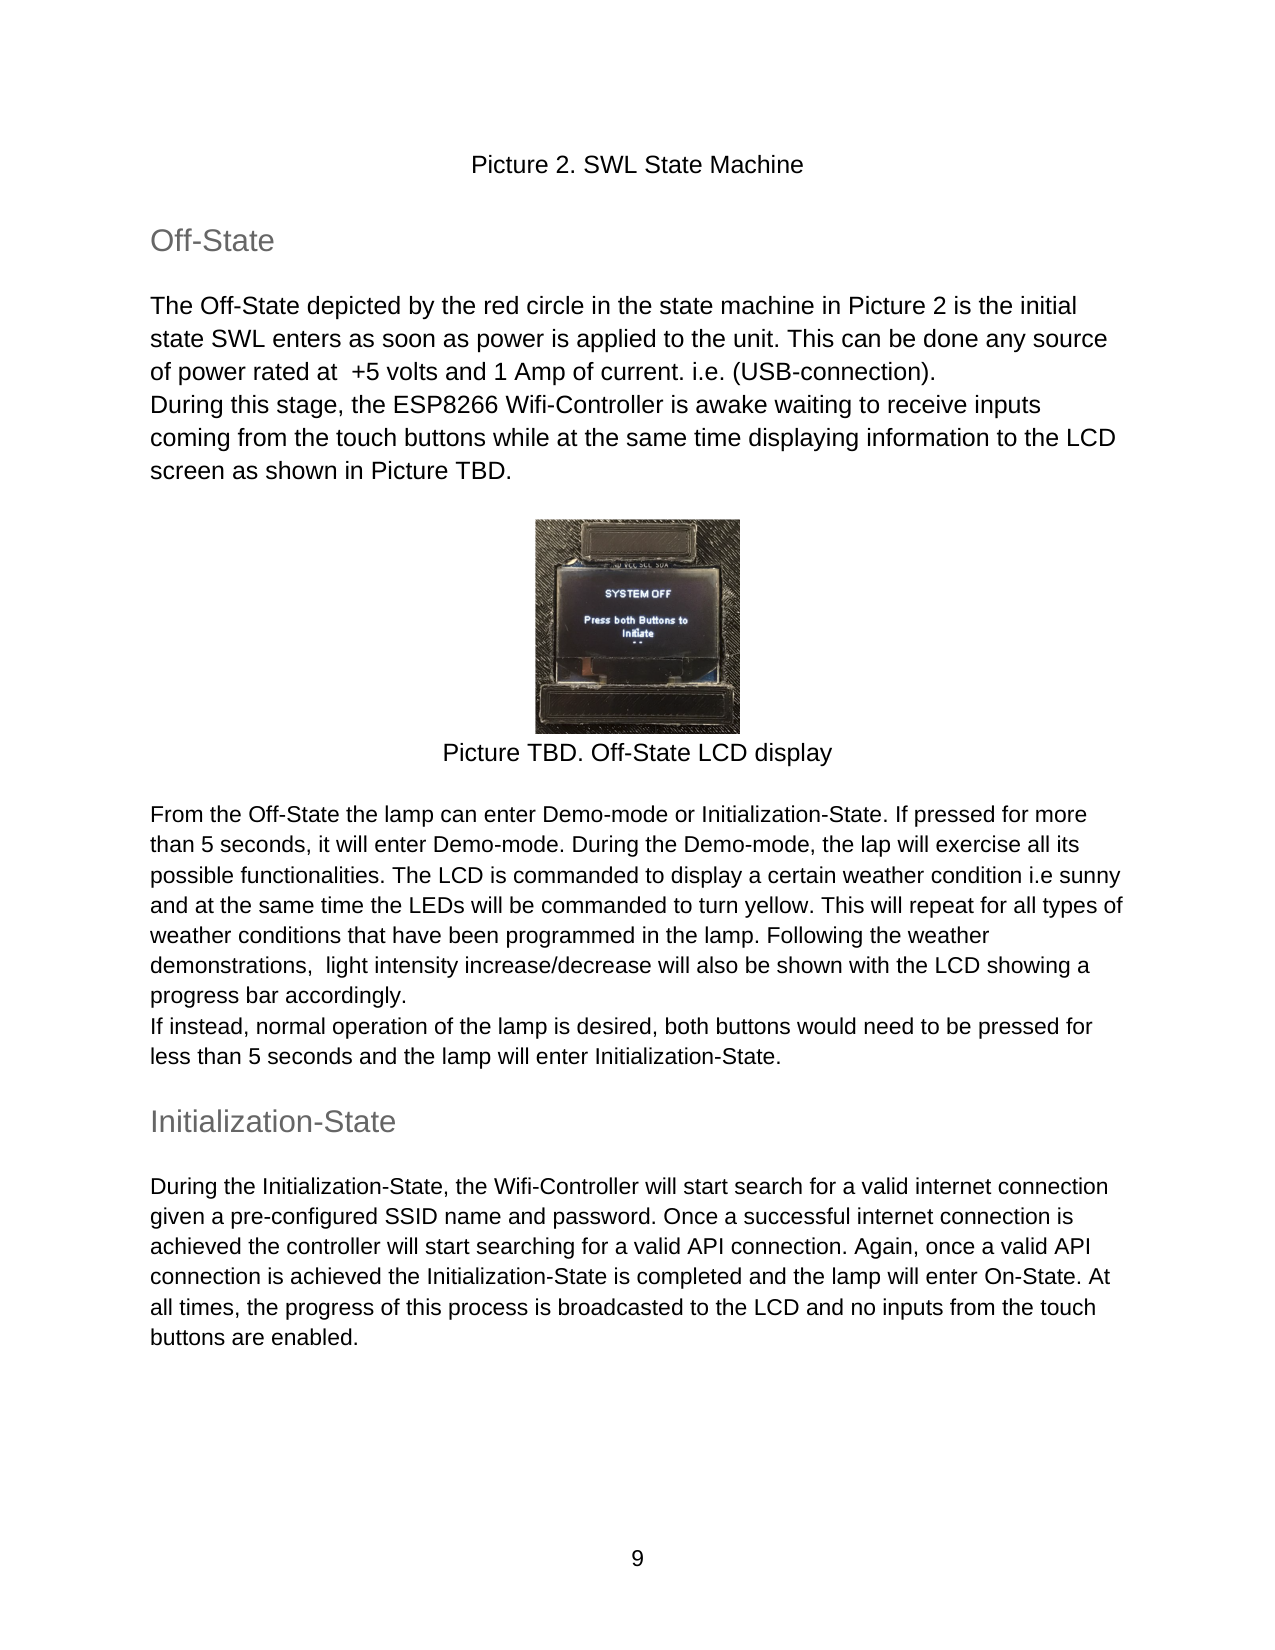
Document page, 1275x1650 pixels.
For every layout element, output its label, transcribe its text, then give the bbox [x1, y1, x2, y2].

text During the Initialization-State, the Wifi-Controller will start search for a valid internet connection given a pre-configured SSID name and password. Once a successful internet connection is achieved the controller will start searching for a valid API connection. Again, once a valid API connection is achieved the Initialization-State is completed and the lamp will enter On-State. At all times, the progress of this process is broadcasted to the LCD and no inputs from the touch buttons are enabled. [150, 1173, 1125, 1350]
text During this stage, the ESP8266 Wifi-Controller is awake waiting to receive inputs coming from the touch buttons while at the same time displaying information to the LCD screen as shown in Picture TBD. [150, 390, 1125, 485]
subtitle Off-State [150, 222, 1125, 257]
text The Off-State depicted by the red circle in the state machine in Picture 2 is the initial state SWL enters as soon as power is applied to the unit. This can be done any source of power rated at +5 volts and 1 Amp of current. i.e. (USB-connection). [150, 291, 1125, 386]
text If instead, normal operation of the lamp is desired, both buttons would need to be pressed for less than 5 seconds and the lamp will enter Initialization-State. [150, 1013, 1125, 1069]
picture [536, 520, 740, 734]
text From the Off-State the lamp can enter Demo-mode or Initialization-State. If pressed for more than 5 seconds, it will enter Demo-mode. During the Demo-mode, the lap will exercise all its possible functionalities. The LCD is commanded to display a certain weather condition i.e sunny and at the same time the LEDs will be commanded to turn yellow. This will repeat for all types of weather conditions that have been programmed in the lamp. Following the weather demonstrations, light intensity increase/decrease will also be shown with the LCD showing a progress bar accordingly. [150, 801, 1125, 1009]
text Picture TBD. Off-State LCD display [150, 738, 1125, 767]
text Picture 2. SWL State Machine [150, 150, 1125, 179]
subtitle Initialization-State [150, 1103, 1125, 1139]
